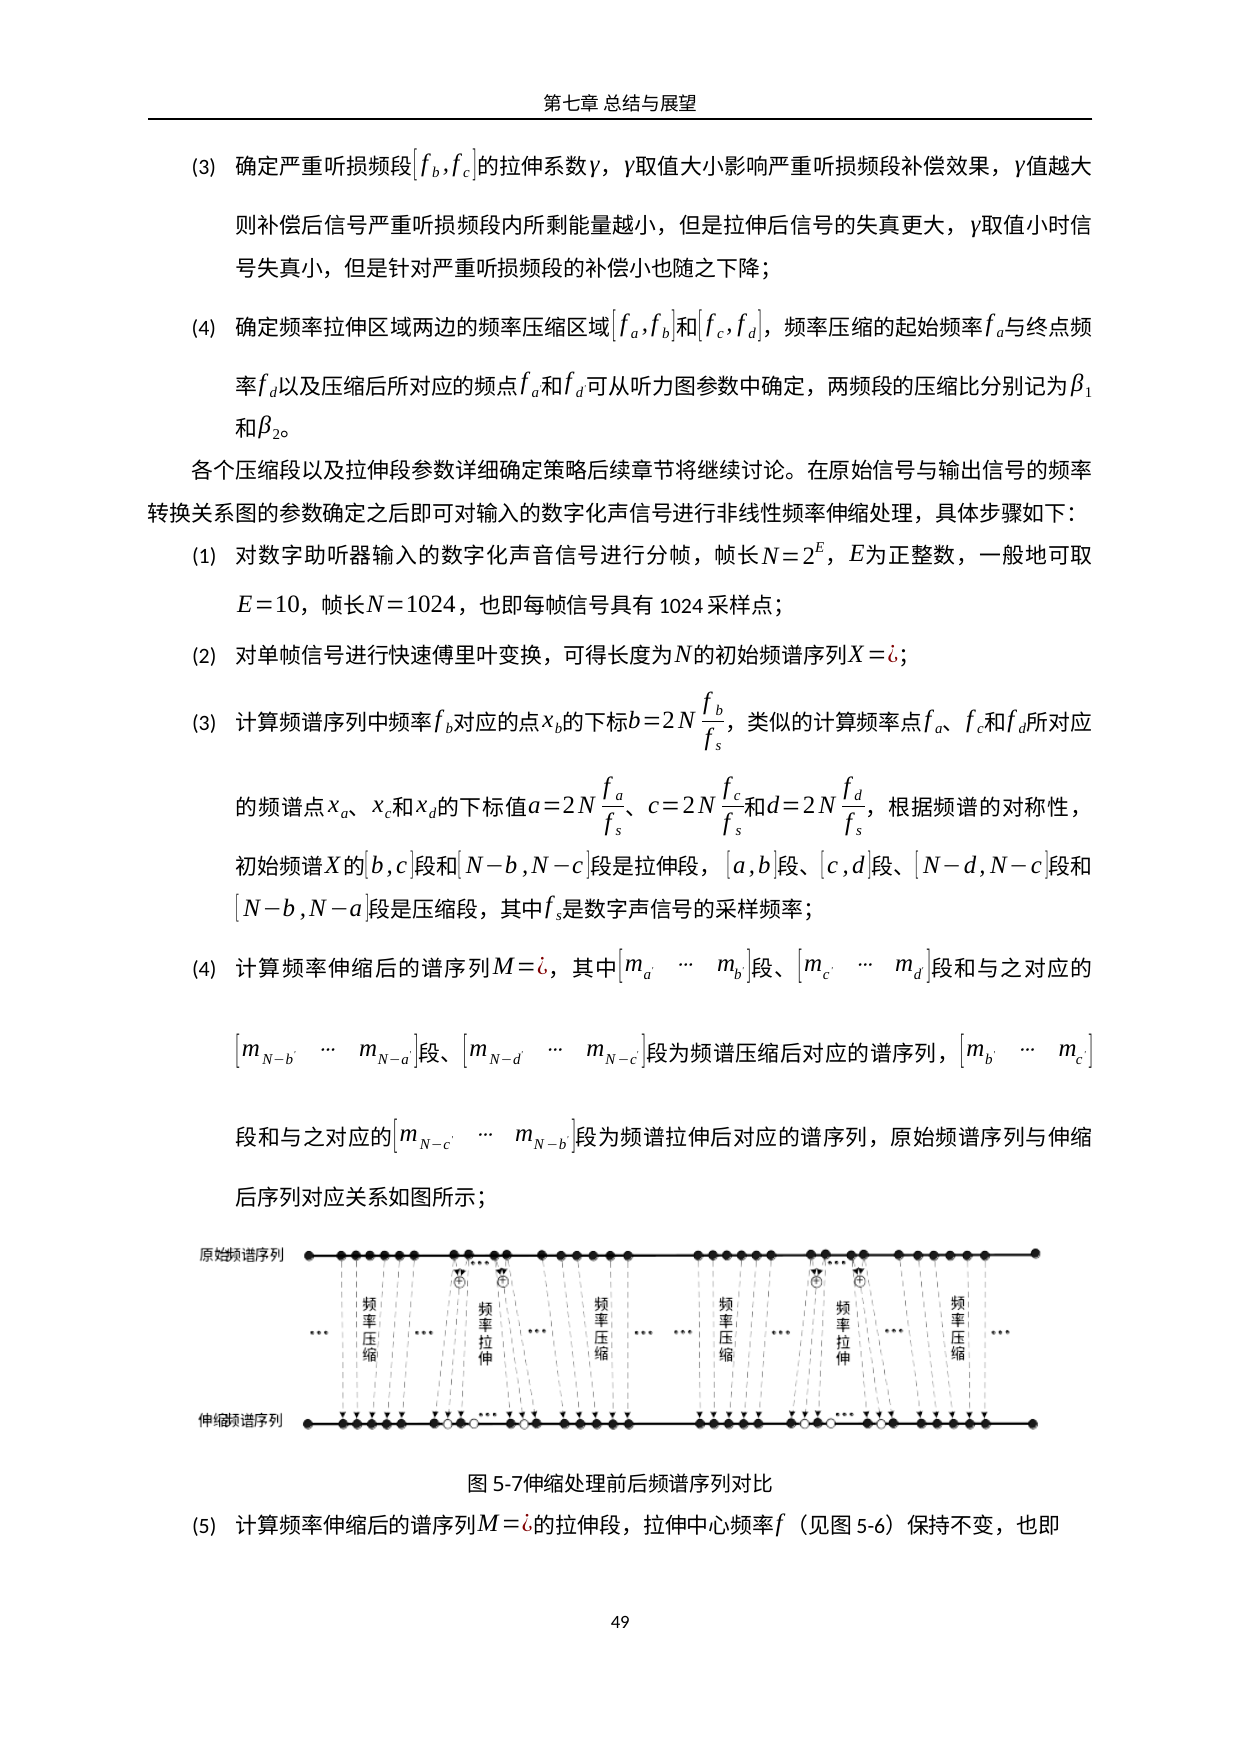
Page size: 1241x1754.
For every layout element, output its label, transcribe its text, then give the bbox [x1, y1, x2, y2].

list 确定严重听损频段的拉伸系数，取值大小影响严重听损频段补偿效果，值越大则补偿后信号严重听损频段内所剩能量越小，但是拉伸后信号的失真更大，取值小时信号失真小，但是针对严重听损频段的补偿小也随之下降； [191, 131, 1092, 284]
list 计算频谱序列中频率对应的点的下标，类似的计算频率点、和所对应的频谱点、和的下标值、和，根据频谱的对称性，初始频谱的段和段是拉伸段， 段、段、段和段是压缩段，其中是数字声信号的采样频率； [192, 687, 1092, 924]
list 计算频率伸缩后的谱序列的拉伸段，拉伸中心频率（见图5-6）保持不变，也即 [192, 1507, 1092, 1541]
list 计算频率伸缩后的谱序列，其中段、段和与之对应的段、段为频谱压缩后对应的谱序列，段和与之对应的段为频谱拉伸后对应的谱序列，原始频谱序列与伸缩后序列对应关系如图所示； [192, 932, 1092, 1213]
list 对数字助听器输入的数字化声音信号进行分帧，帧长，为正整数，一般地可取，帧长，也即每帧信号具有1024采样点； [192, 536, 1092, 621]
text 图5-7伸缩处理前后频谱序列对比 [148, 1465, 1092, 1499]
list 确定频率拉伸区域两边的频率压缩区域和，频率压缩的起始频率与终点频率以及压缩后所对应的频点和可从听力图参数中确定，两频段的压缩比分别记为和。 [191, 292, 1092, 444]
list 对单帧信号进行快速傅里叶变换，可得长度为的初始频谱序列； [192, 637, 1092, 671]
text 各个压缩段以及拉伸段参数详细确定策略后续章节将继续讨论。在原始信号与输出信号的频率转换关系图的参数确定之后即可对输入的数字化声信号进行非线性频率伸缩处理，具体步骤如下： [148, 452, 1092, 528]
